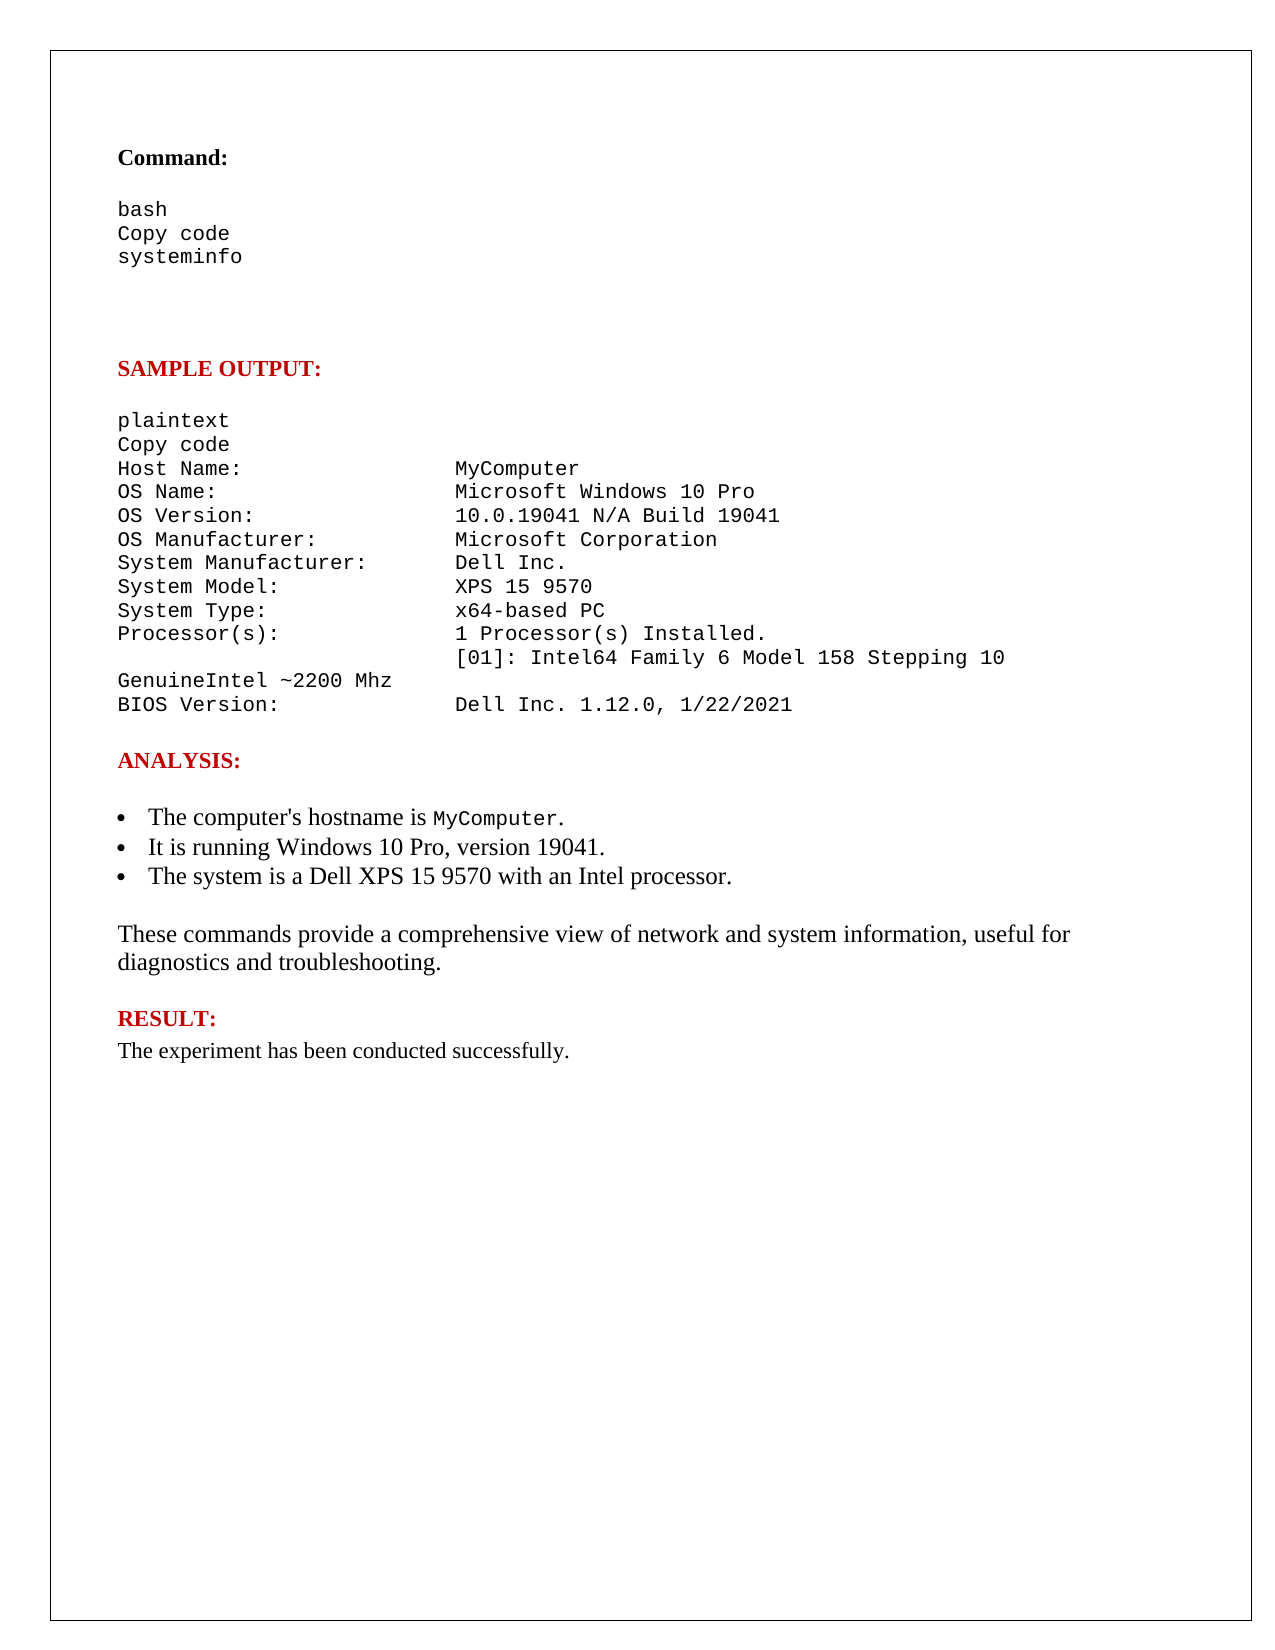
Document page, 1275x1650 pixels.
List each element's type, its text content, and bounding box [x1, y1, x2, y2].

text Copy code [117, 223, 1151, 247]
text Processor(s): 1 Processor(s) Installed. [117, 623, 1151, 647]
text Host Name: MyComputer [117, 458, 1151, 481]
text SAMPLE OUTPUT: [117, 355, 1151, 381]
text System Model: XPS 15 9570 [117, 576, 1151, 599]
text BIOS Version: Dell Inc. 1.12.0, 1/22/2021 [117, 694, 1151, 718]
text [01]: Intel64 Family 6 Model 158 Stepping 10 GenuineIntel ~2200 Mhz [117, 647, 1151, 694]
text OS Name: Microsoft Windows 10 Pro [117, 481, 1151, 505]
text bash [117, 199, 1151, 223]
text OS Version: 10.0.19041 N/A Build 19041 [117, 505, 1151, 529]
list The computer's hostname is MyComputer. [117, 802, 1151, 832]
text systeminfo [117, 247, 1151, 270]
list It is running Windows 10 Pro, version 19041. [117, 832, 1151, 861]
text plaintext [117, 410, 1151, 434]
text System Type: x64-based PC [117, 599, 1151, 623]
text These commands provide a comprehensive view of network and system information, useful for diagnostics and troubleshooting. [117, 919, 1151, 976]
text OS Manufacturer: Microsoft Corporation [117, 529, 1151, 552]
list RESULT: [117, 1005, 1151, 1032]
text ANALYSIS: [117, 747, 1151, 773]
text Copy code [117, 434, 1151, 458]
list The system is a Dell XPS 15 9570 with an Intel processor. [117, 861, 1151, 889]
list The experiment has been conducted successfully. [117, 1037, 1151, 1064]
text Command: [117, 144, 1151, 170]
text System Manufacturer: Dell Inc. [117, 552, 1151, 576]
